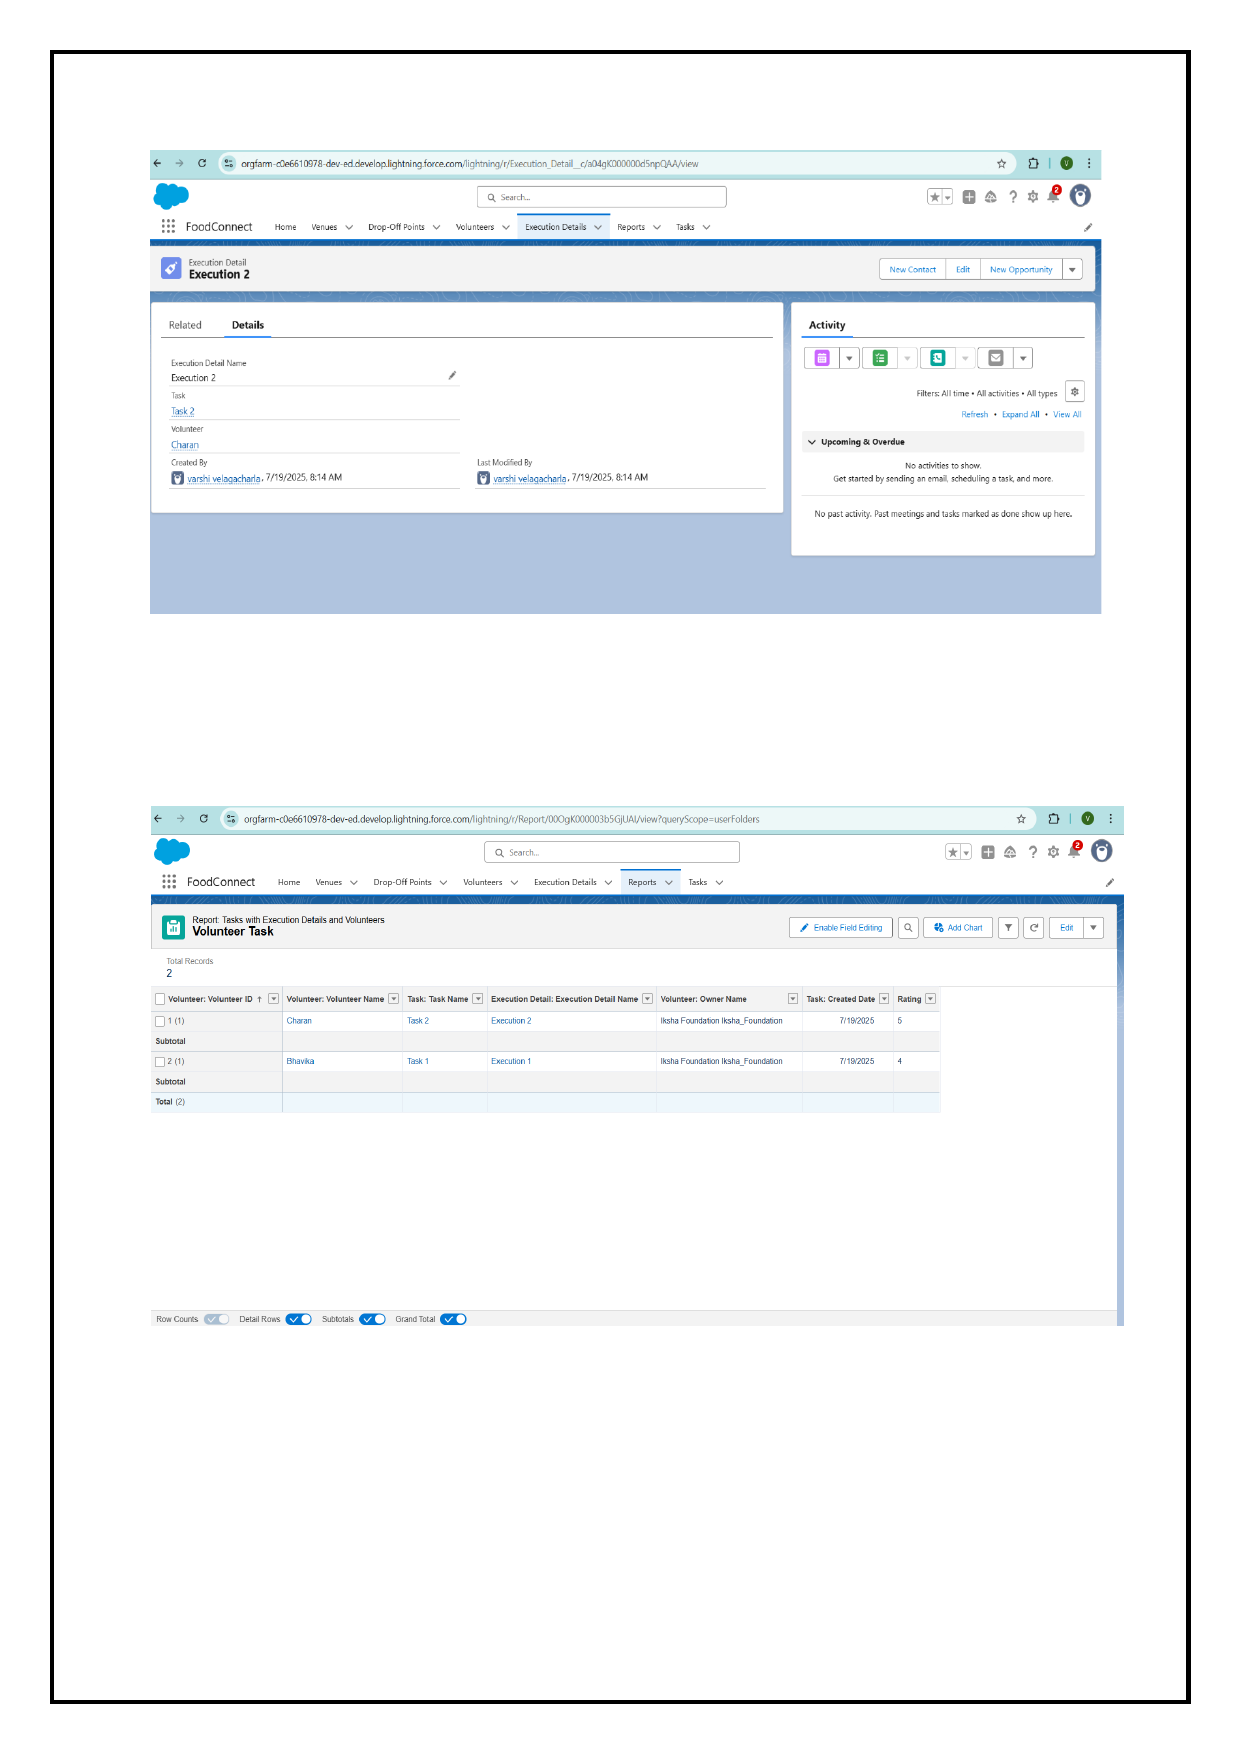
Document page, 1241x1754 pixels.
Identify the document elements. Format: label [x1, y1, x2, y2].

picture [150, 150, 1102, 614]
picture [151, 806, 1124, 1326]
